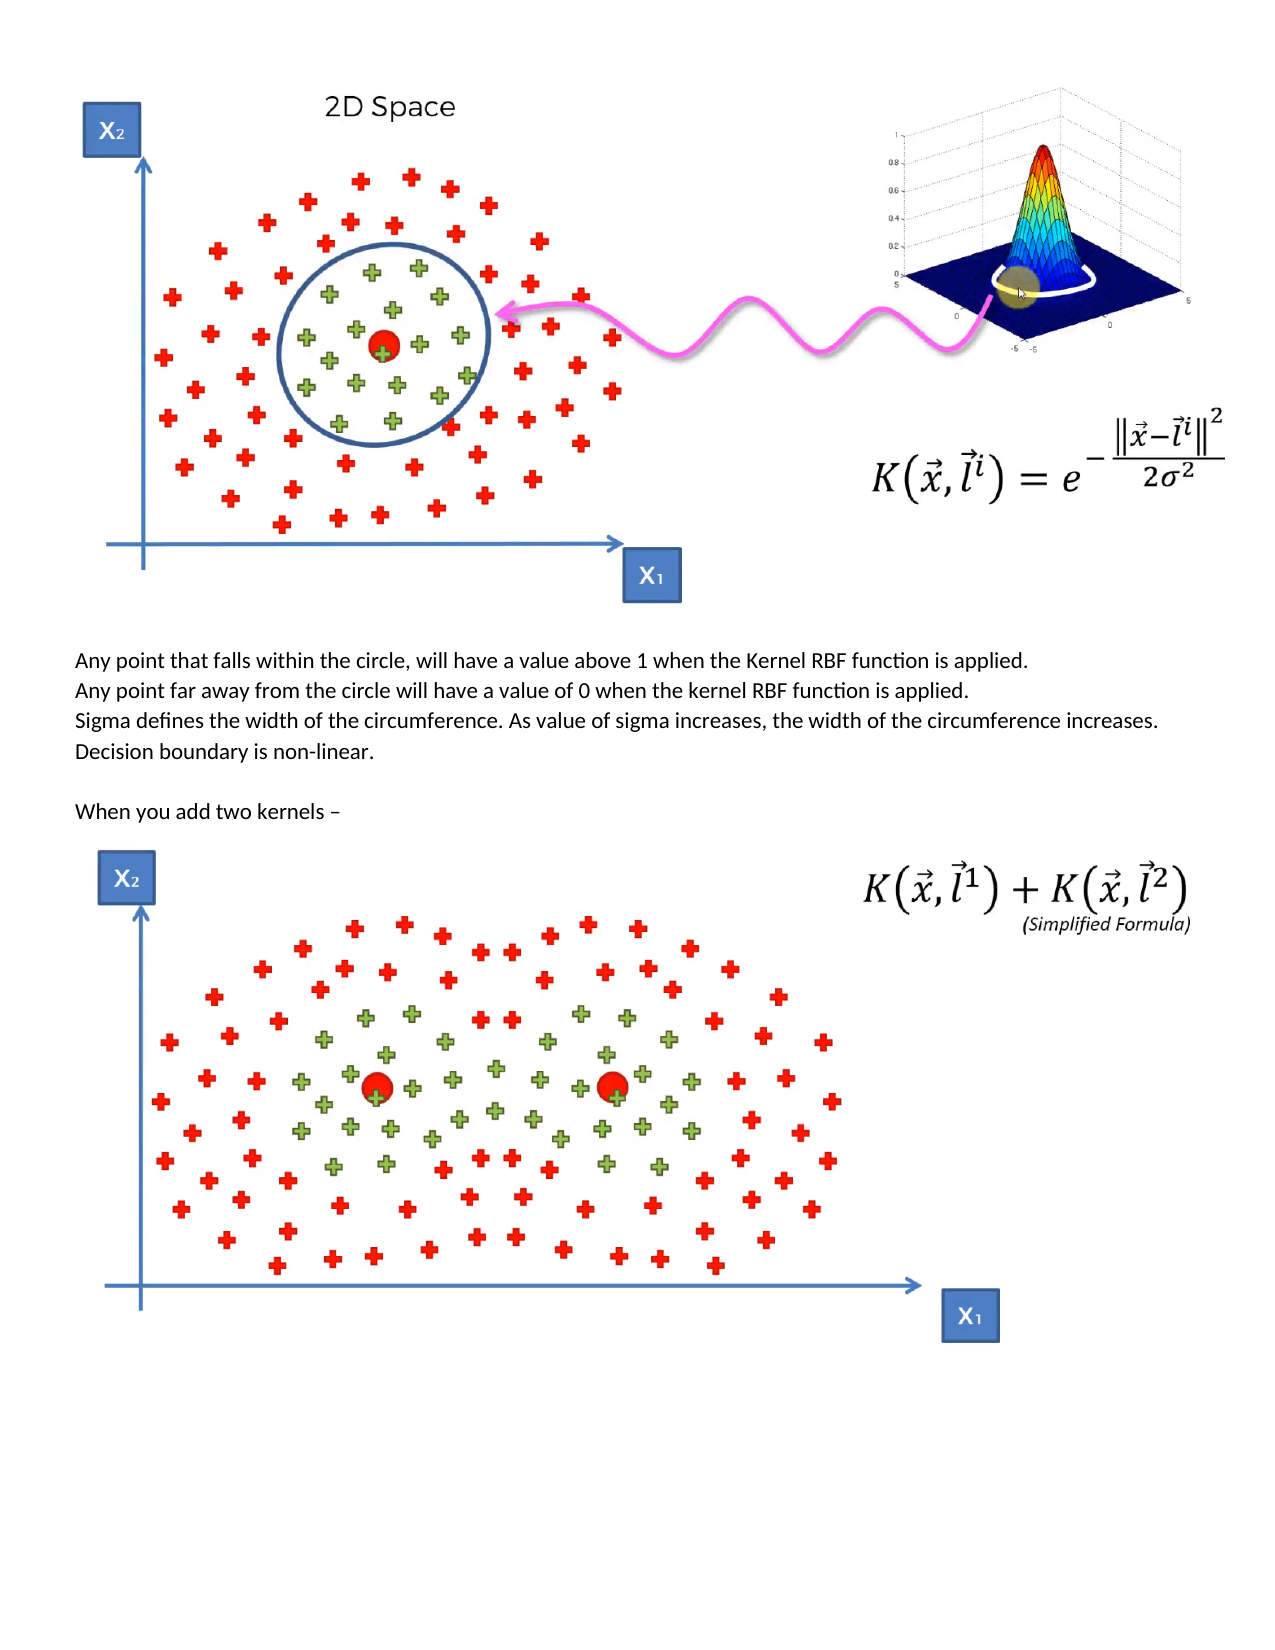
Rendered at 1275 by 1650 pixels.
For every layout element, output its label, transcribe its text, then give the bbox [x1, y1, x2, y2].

text When you add two kernels – [75, 767, 1200, 825]
text Sigma defines the width of the circumference. As value of sigma increases, the width of the circumference increases. [75, 707, 1200, 734]
text Any point far away from the circle will have a value of 0 when the kernel RBF function is applied. [75, 676, 1200, 704]
picture [75, 75, 1238, 614]
picture [75, 827, 1200, 1358]
text Any point that falls within the circle, will have a value above 1 when the Kernel RBF function is applied. [75, 646, 1200, 674]
text Decision boundary is non-linear. [75, 737, 1200, 765]
